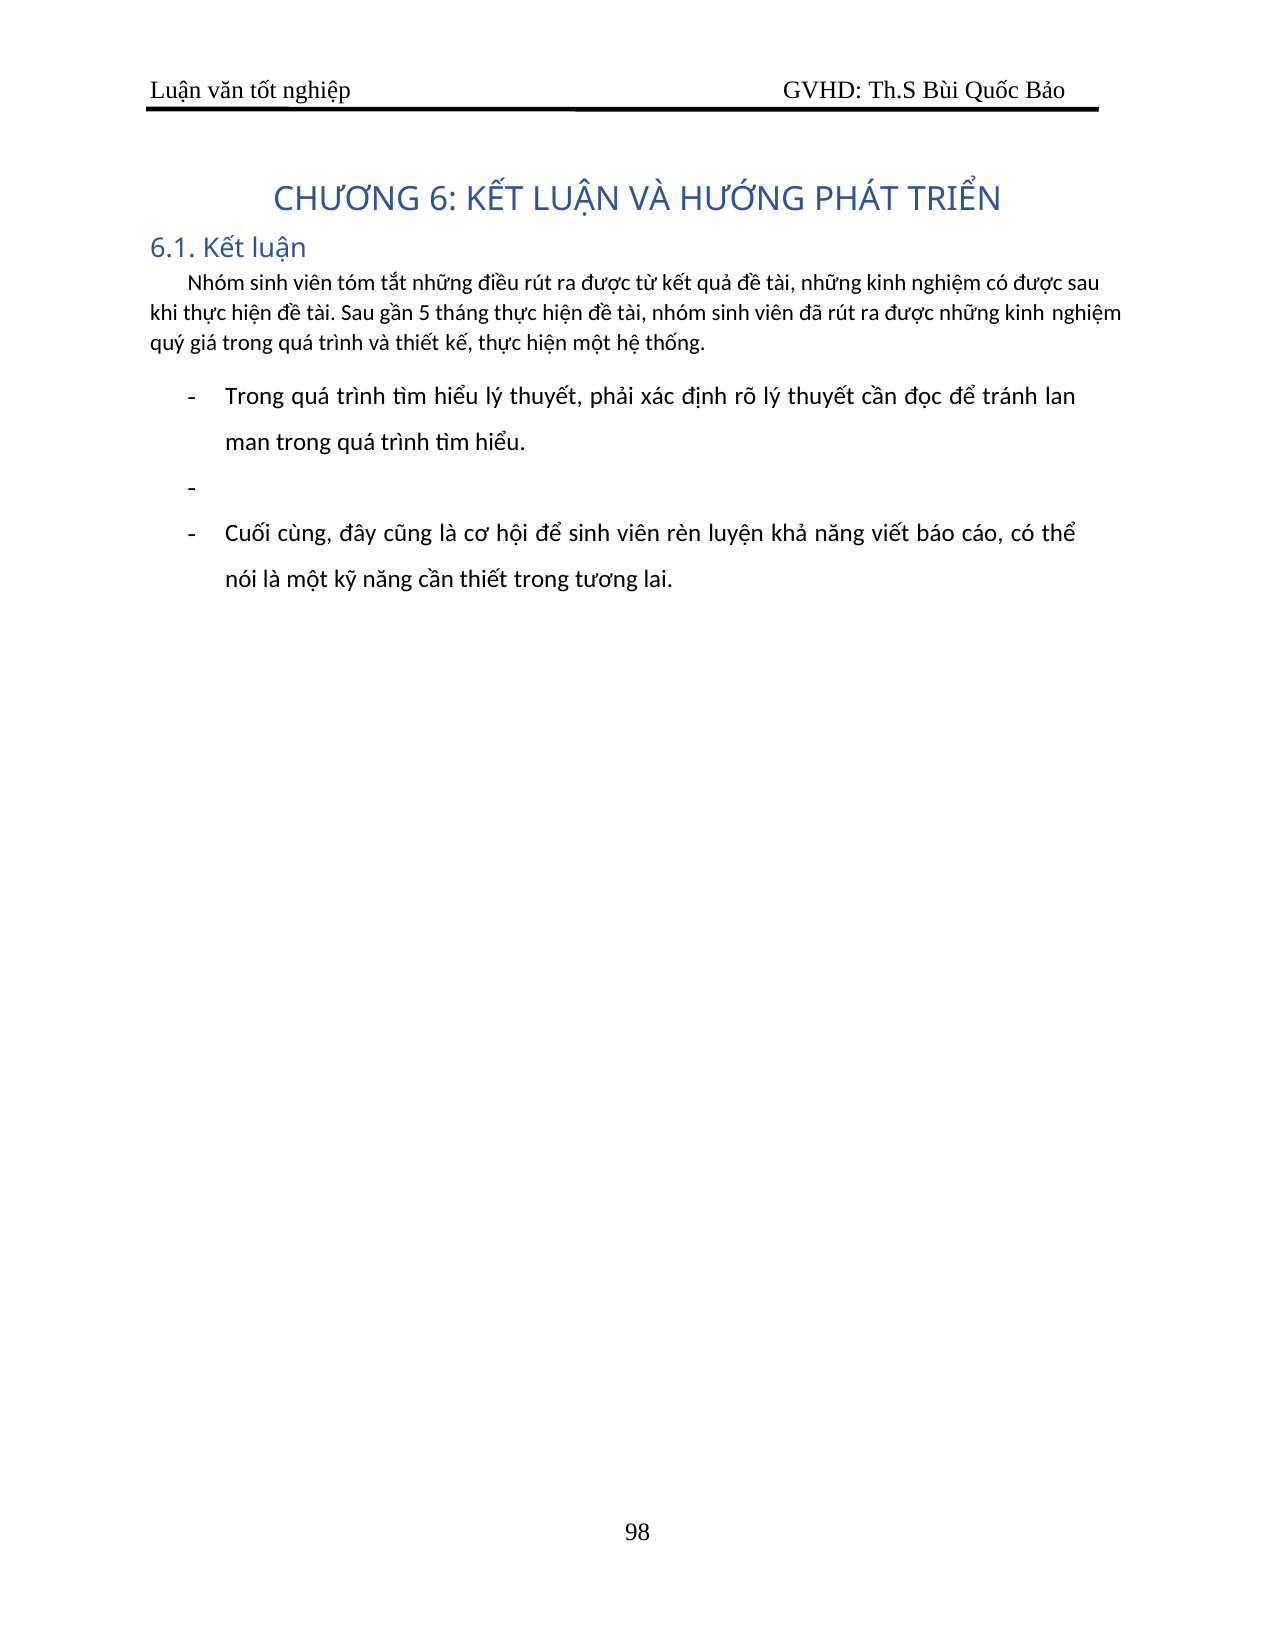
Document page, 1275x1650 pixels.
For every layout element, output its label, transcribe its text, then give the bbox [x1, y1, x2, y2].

list Trong quá trình tìm hiểu lý thuyết, phải xác định rõ lý thuyết cần đọc để tránh lan man trong quá trình tìm hiểu. [187, 380, 1077, 456]
subtitle 6.1. Kết luận [150, 228, 1125, 265]
subtitle CHƯƠNG 6: KẾT LUẬN VÀ HƯỚNG PHÁT TRIỂN [150, 175, 1125, 220]
list Cuối cùng, đây cũng là cơ hội để sinh viên rèn luyện khả năng viết báo cáo, có thể nói là một kỹ năng cần thiết trong tương lai. [187, 517, 1077, 593]
text Nhóm sinh viên tóm tắt những điều rút ra được từ kết quả đề tài, những kinh nghiệm có được sau khi thực hiện đề tài. Sau gần 5 tháng thực hiện đề tài, nhóm sinh viên đã rút ra được những kinh nghiệm quý giá trong quá trình và thiết kế, thực hiện một hệ thống. [150, 268, 1125, 356]
